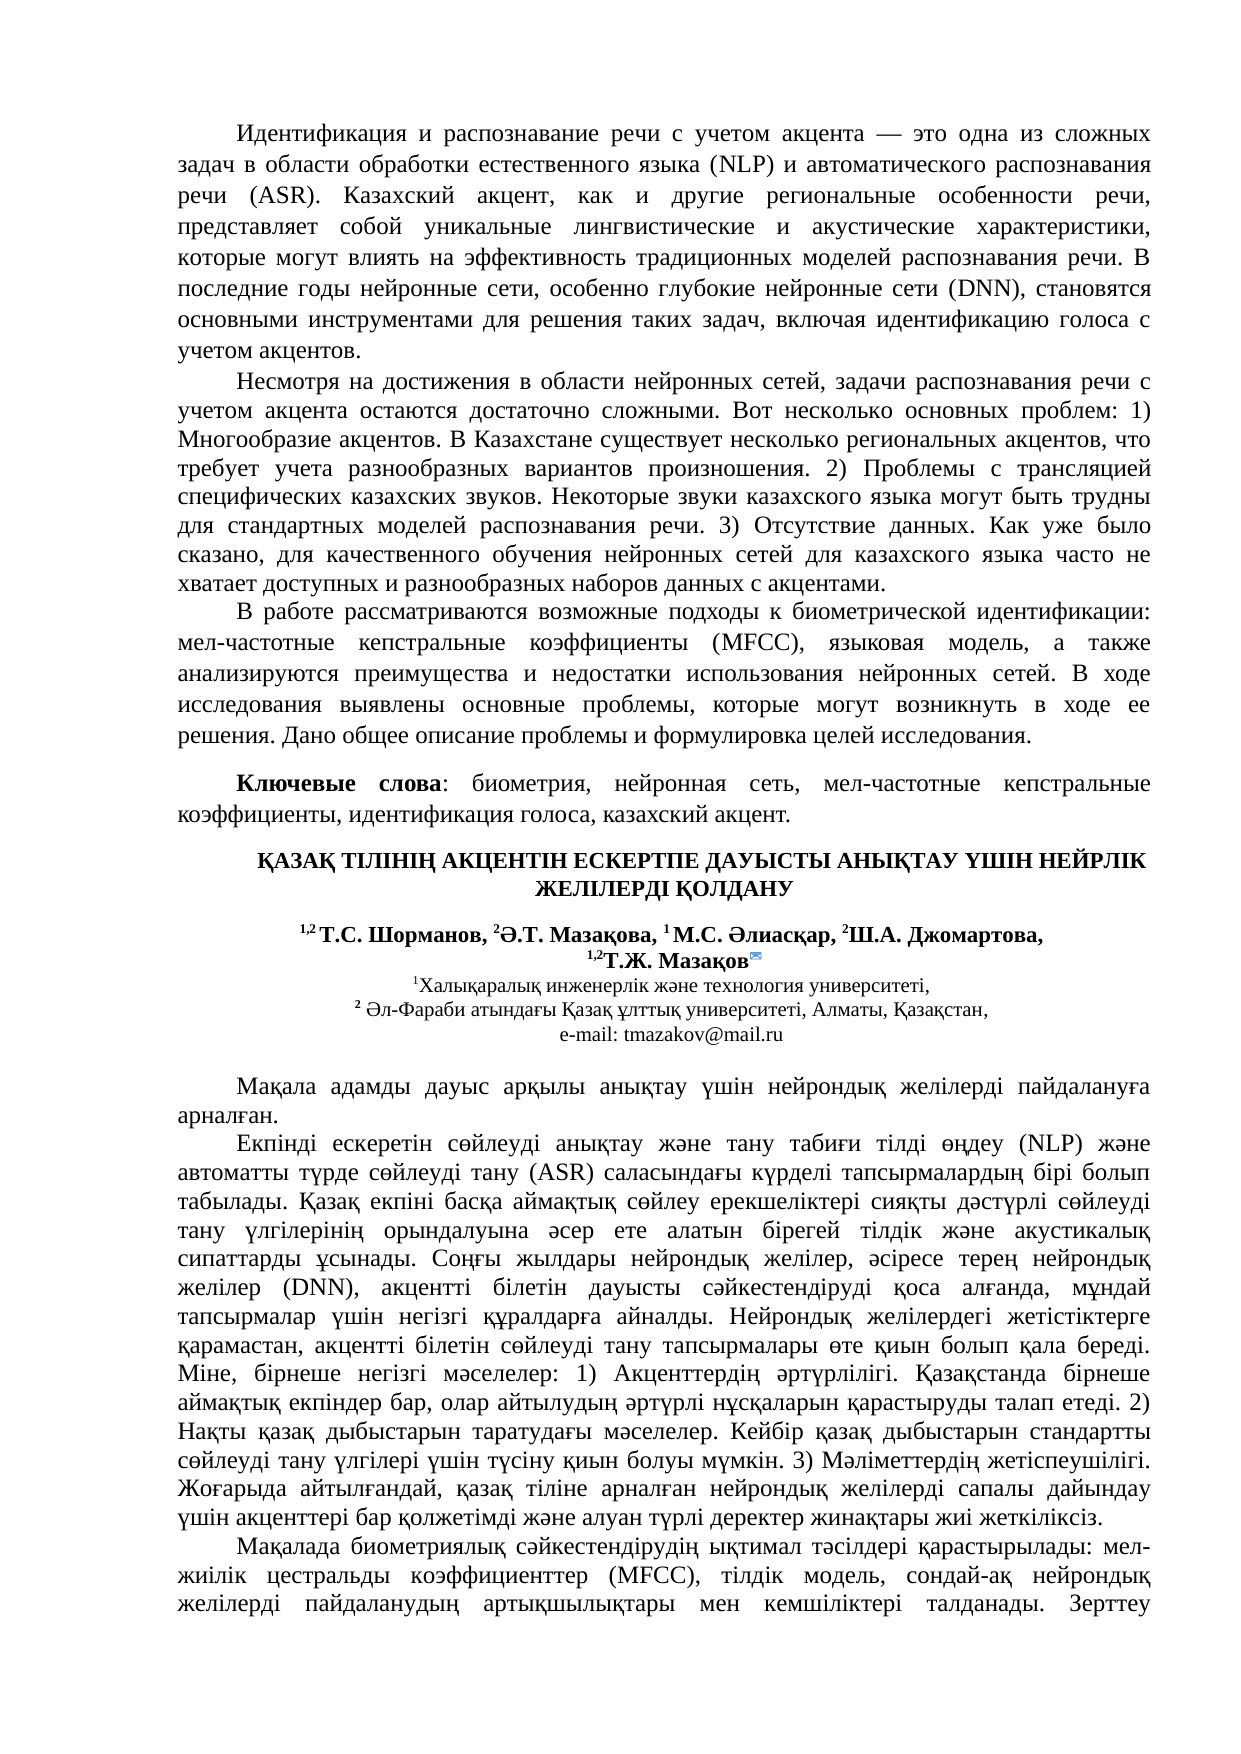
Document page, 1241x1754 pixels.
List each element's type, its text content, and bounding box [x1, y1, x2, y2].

text 2 Әл-Фараби атындағы Қазақ ұлттық университеті, Алматы, Қазақстан, [191, 997, 1152, 1021]
text Ключевые слова: биометрия, нейронная сеть, мел-частотные кепстральные коэффициенты, идентификация голоса, казахский акцент. [177, 768, 1152, 828]
text Идентификация и распознавание речи с учетом акцента — это одна из сложных задач в области обработки естественного языка (NLP) и автоматического распознавания речи (ASR). Казахский акцент, как и другие региональные особенности речи, представляет собой уникальные лингвистические и акустические характеристики, которые могут влиять на эффективность традиционных моделей распознавания речи. В последние годы нейронные сети, особенно глубокие нейронные сети (DNN), становятся основными инструментами для решения таких задач, включая идентификацию голоса с учетом акцентов. [177, 118, 1152, 364]
text e-mail: tmazakov@mail.ru [191, 1021, 1152, 1046]
text Екпінді ескеретін сөйлеуді анықтау және тану табиғи тілді өңдеу (NLP) және автоматты түрде сөйлеуді тану (ASR) саласындағы күрделі тапсырмалардың бірі болып табылады. Қазақ екпіні басқа аймақтық сөйлеу ерекшеліктері сияқты дәстүрлі сөйлеуді тану үлгілерінің орындалуына әсер ете алатын бірегей тілдік және акустикалық сипаттарды ұсынады. Соңғы жылдары нейрондық желілер, әсіресе терең нейрондық желілер (DNN), акцентті білетін дауысты сәйкестендіруді қоса алғанда, мұндай тапсырмалар үшін негізгі құралдарға айналды. Нейрондық желілердегі жетістіктерге қарамастан, акцентті білетін сөйлеуді тану тапсырмалары өте қиын болып қала береді. Міне, бірнеше негізгі мәселелер: 1) Акценттердің әртүрлілігі. Қазақстанда бірнеше аймақтық екпіндер бар, олар айтылудың әртүрлі нұсқаларын қарастыруды талап етеді. 2) Нақты қазақ дыбыстарын таратудағы мәселелер. Кейбір қазақ дыбыстарын стандартты сөйлеуді тану үлгілері үшін түсіну қиын болуы мүмкін. 3) Мәліметтердің жетіспеушілігі. Жоғарыда айтылғандай, қазақ тіліне арналған нейрондық желілерді сапалы дайындау үшін акценттері бар қолжетімді және алуан түрлі деректер жинақтары жиі жеткіліксіз. [177, 1128, 1152, 1531]
text 1,2 Т.С. Шорманов, 2Ә.Т. Мазақова, 1 М.С. Әлиасқар, 2Ш.А. Джомартова, [191, 921, 1152, 947]
text Несмотря на достижения в области нейронных сетей, задачи распознавания речи с учетом акцента остаются достаточно сложными. Вот несколько основных проблем: 1) Многообразие акцентов. В Казахстане существует несколько региональных акцентов, что требует учета разнообразных вариантов произношения. 2) Проблемы с трансляцией специфических казахских звуков. Некоторые звуки казахского языка могут быть трудны для стандартных моделей распознавания речи. 3) Отсутствие данных. Как уже было сказано, для качественного обучения нейронных сетей для казахского языка часто не хватает доступных и разнообразных наборов данных с акцентами. [177, 366, 1152, 596]
text 1Халықаралық инженерлік және технология университеті, [191, 973, 1152, 997]
text Мақала адамды дауыс арқылы анықтау үшін нейрондық желілерді пайдалануға арналған. [177, 1071, 1152, 1128]
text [177, 1531, 1152, 1617]
text 1,2Т.Ж. Мазақов [191, 947, 1152, 973]
text ҚАЗАҚ ТІЛІНІҢ АКЦЕНТІН ЕСКЕРТПЕ ДАУЫСТЫ АНЫҚТАУ ҮШІН НЕЙРЛІК ЖЕЛІЛЕРДІ ҚОЛДАНУ [177, 847, 1152, 902]
text В работе рассматриваются возможные подходы к биометрической идентификации: мел-частотные кепстральные коэффициенты (MFCC), языковая модель, а также анализируются преимущества и недостатки использования нейронных сетей. В ходе исследования выявлены основные проблемы, которые могут возникнуть в ходе ее решения. Дано общее описание проблемы и формулировка целей исследования. [177, 596, 1152, 749]
